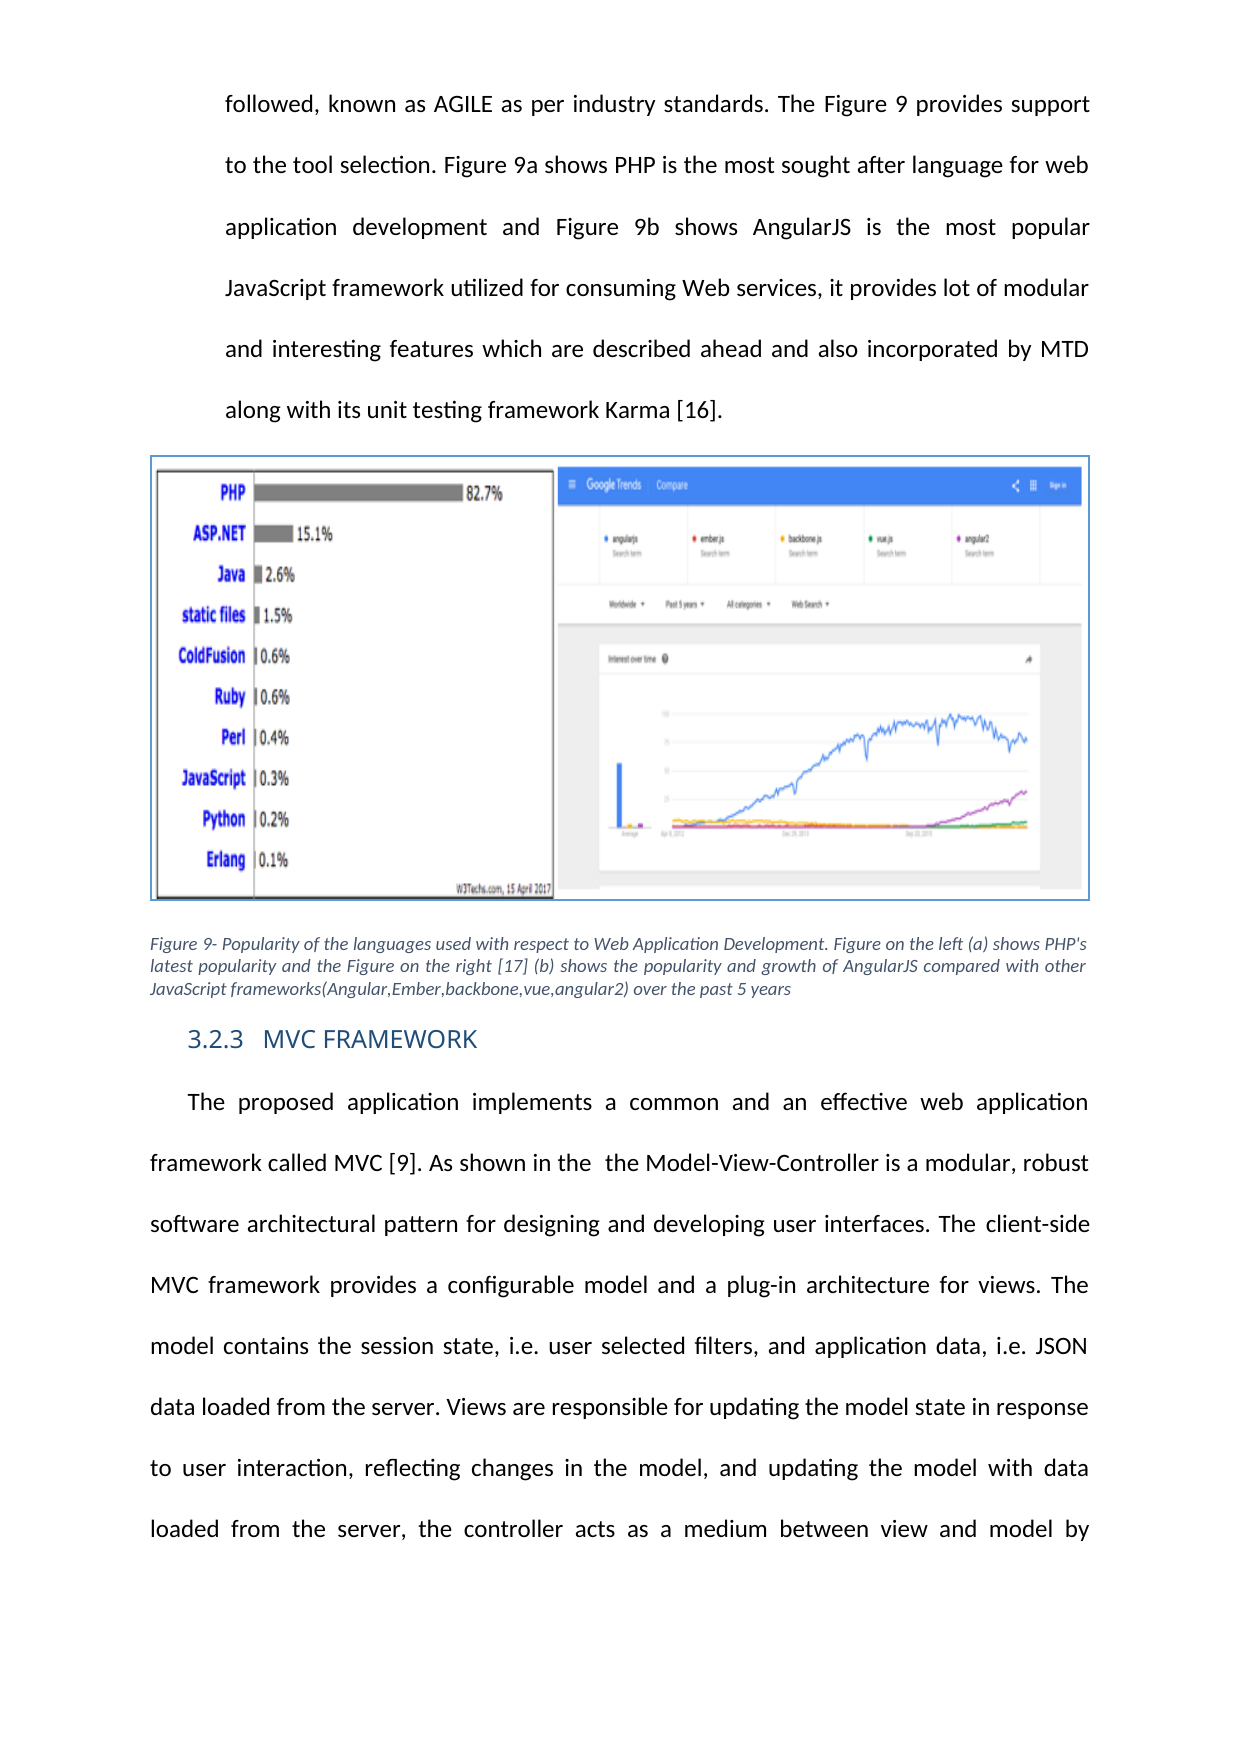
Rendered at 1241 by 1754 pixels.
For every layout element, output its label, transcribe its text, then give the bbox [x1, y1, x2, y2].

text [225, 89, 1090, 424]
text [150, 1086, 1090, 1544]
subtitle MVC FRAMEWORK [187, 1021, 1090, 1055]
picture [152, 457, 1088, 899]
